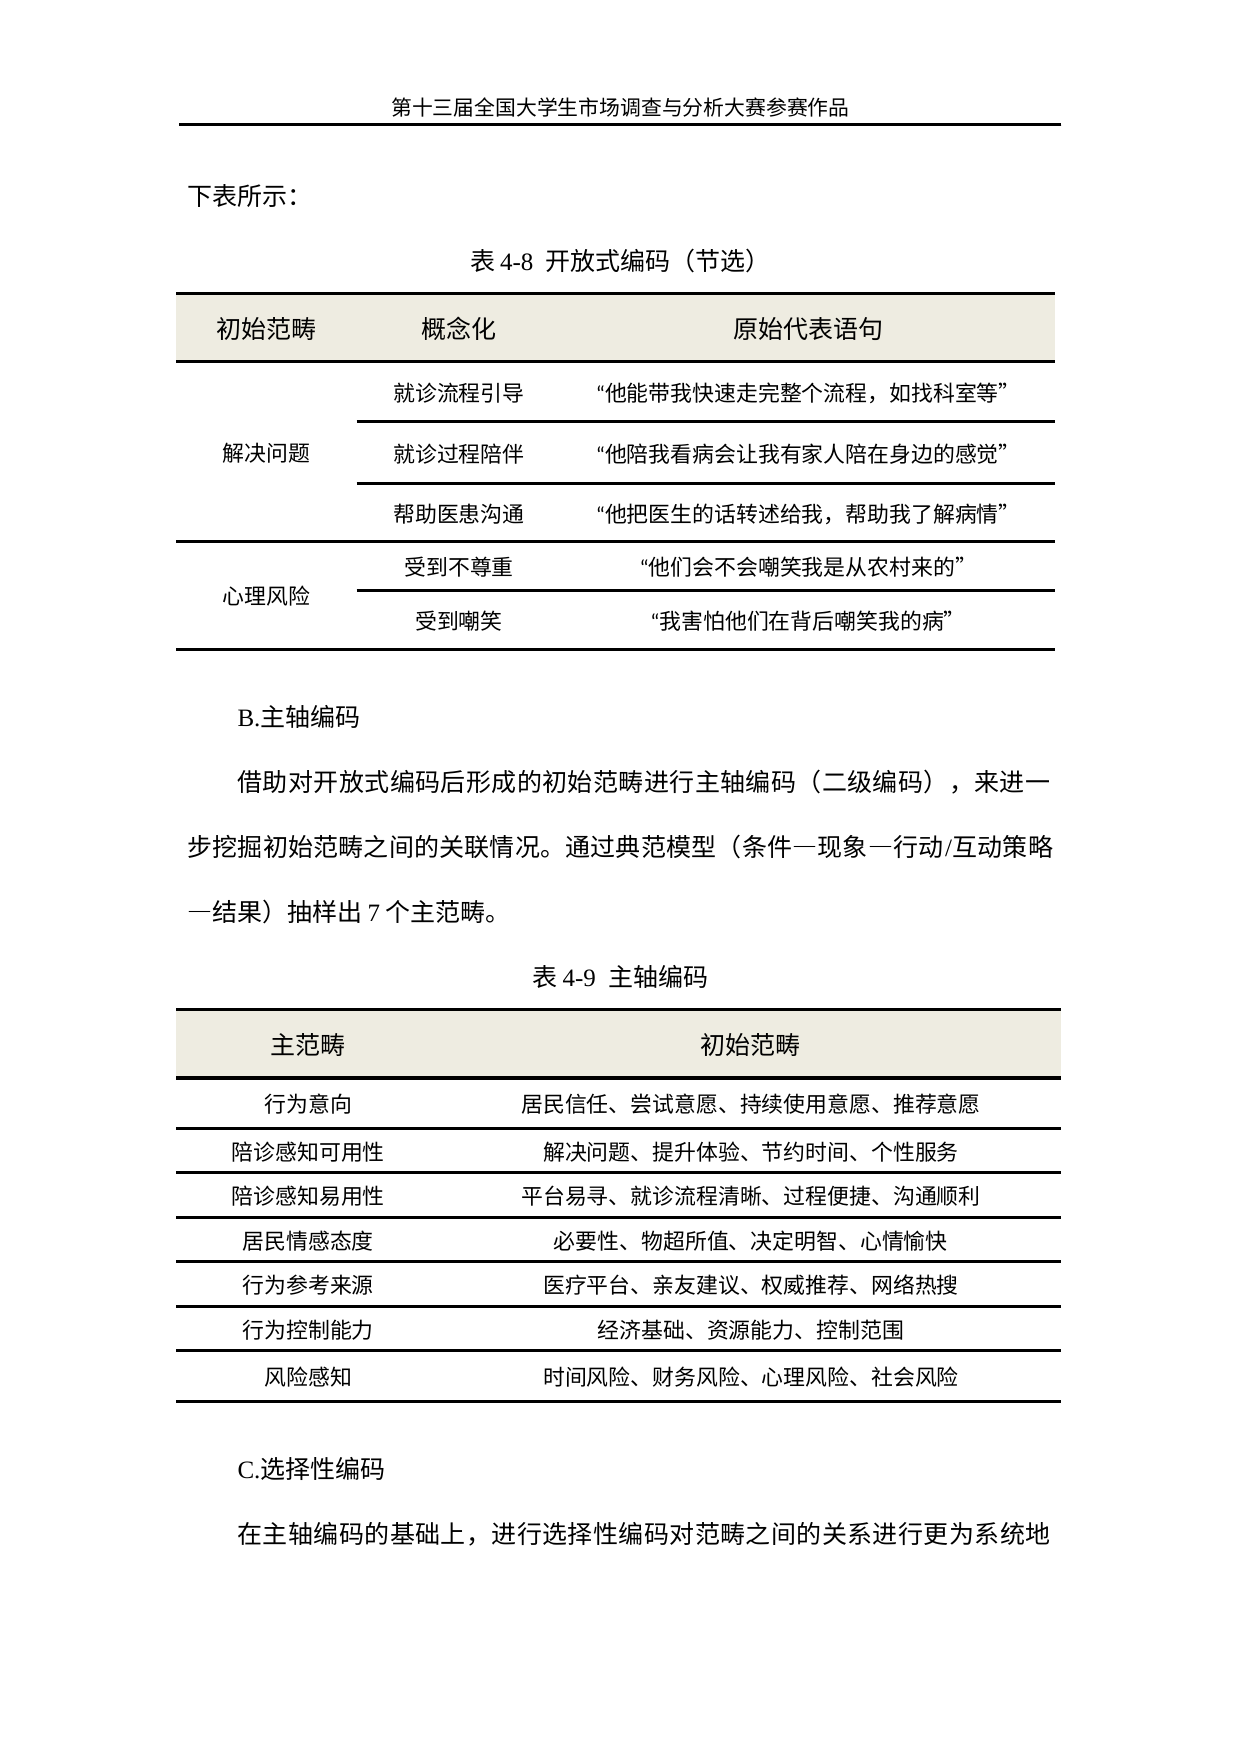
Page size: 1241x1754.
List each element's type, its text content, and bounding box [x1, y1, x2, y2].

text C.选择性编码 [187, 1435, 1053, 1500]
table_cell 平台易寻、就诊流程清晰、过程便捷、沟通顺利 [440, 1174, 1061, 1216]
text 表4-8 开放式编码（节选） [187, 227, 1053, 292]
table_cell 就诊流程引导 [357, 363, 561, 420]
table_cell “他陪我看病会让我有家人陪在身边的感觉” [561, 423, 1055, 482]
table_cell 风险感知 [176, 1352, 440, 1399]
table_header 概念化 [357, 295, 561, 360]
table_cell 帮助医患沟通 [357, 485, 561, 540]
table_cell “他把医生的话转述给我，帮助我了解病情” [561, 485, 1055, 540]
table_cell 陪诊感知易用性 [176, 1174, 440, 1216]
text B.主轴编码 [187, 683, 1053, 748]
table_cell 经济基础、资源能力、控制范围 [440, 1308, 1061, 1349]
table_cell 陪诊感知可用性 [176, 1130, 440, 1171]
table_cell 解决问题、提升体验、节约时间、个性服务 [440, 1130, 1061, 1171]
table_cell 受到不尊重 [357, 543, 561, 589]
table_cell 居民情感态度 [176, 1219, 440, 1260]
text 借助对开放式编码后形成的初始范畴进行主轴编码（二级编码），来进一步挖掘初始范畴之间的关联情况。通过典范模型（条件—现象—行动/互动策略—结果）抽样出7个主范畴。 [187, 748, 1053, 943]
table_cell 居民信任、尝试意愿、持续使用意愿、推荐意愿 [440, 1080, 1061, 1127]
table_cell “他能带我快速走完整个流程，如找科室等” [561, 363, 1055, 420]
table_header 初始范畴 [176, 295, 357, 360]
table_header 初始范畴 [440, 1011, 1061, 1076]
table_header 原始代表语句 [561, 295, 1055, 360]
table_cell 心理风险 [176, 543, 357, 648]
table_cell 解决问题 [176, 363, 357, 540]
table_cell “我害怕他们在背后嘲笑我的病” [561, 592, 1055, 648]
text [187, 1500, 1053, 1565]
table_header 主范畴 [176, 1011, 440, 1076]
table_cell “他们会不会嘲笑我是从农村来的” [561, 543, 1055, 589]
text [187, 162, 1053, 227]
table_cell 就诊过程陪伴 [357, 423, 561, 482]
table_cell 必要性、物超所值、决定明智、心情愉快 [440, 1219, 1061, 1260]
table_cell 行为控制能力 [176, 1308, 440, 1349]
table_cell 行为意向 [176, 1080, 440, 1127]
table_cell 医疗平台、亲友建议、权威推荐、网络热搜 [440, 1263, 1061, 1305]
table_cell 受到嘲笑 [357, 592, 561, 648]
table_cell 时间风险、财务风险、心理风险、社会风险 [440, 1352, 1061, 1399]
table_cell 行为参考来源 [176, 1263, 440, 1305]
text 表4-9 主轴编码 [187, 943, 1053, 1008]
